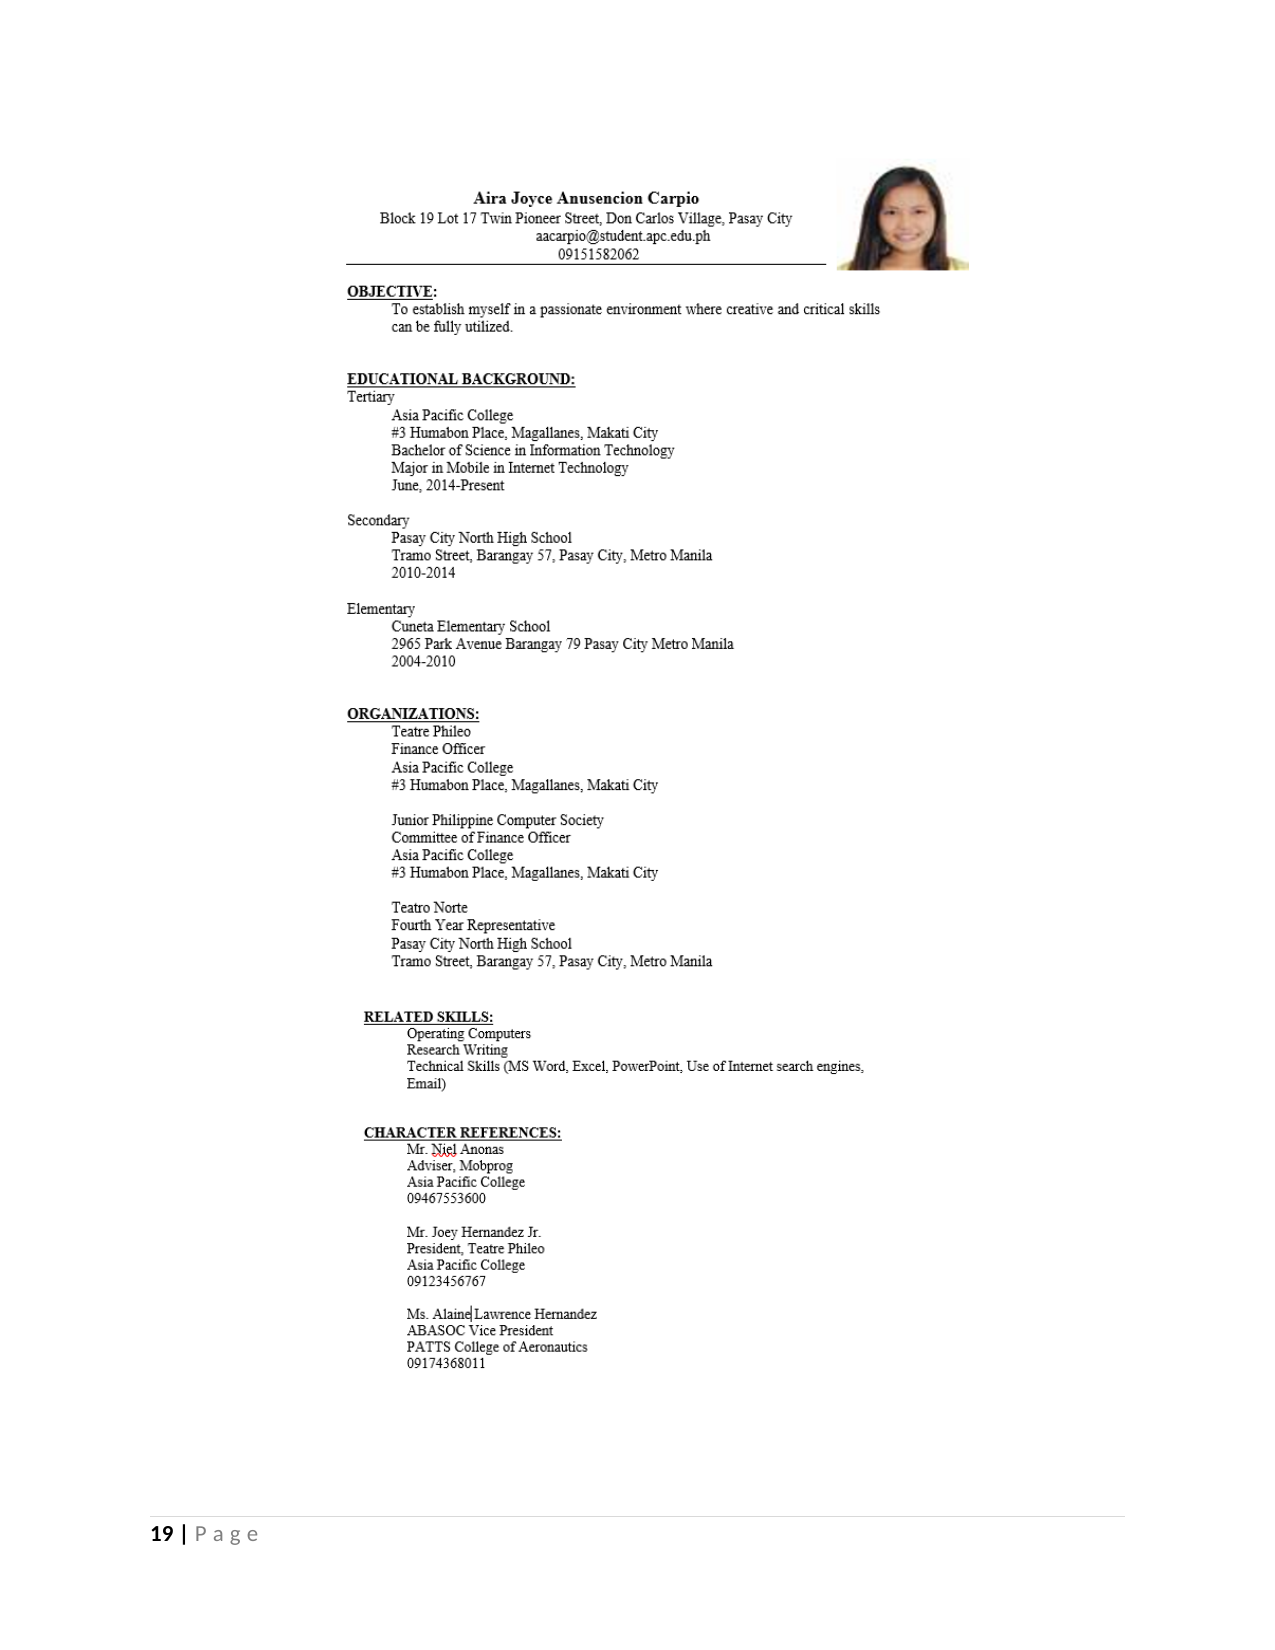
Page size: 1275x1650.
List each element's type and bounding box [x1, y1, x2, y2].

picture [288, 150, 987, 1448]
